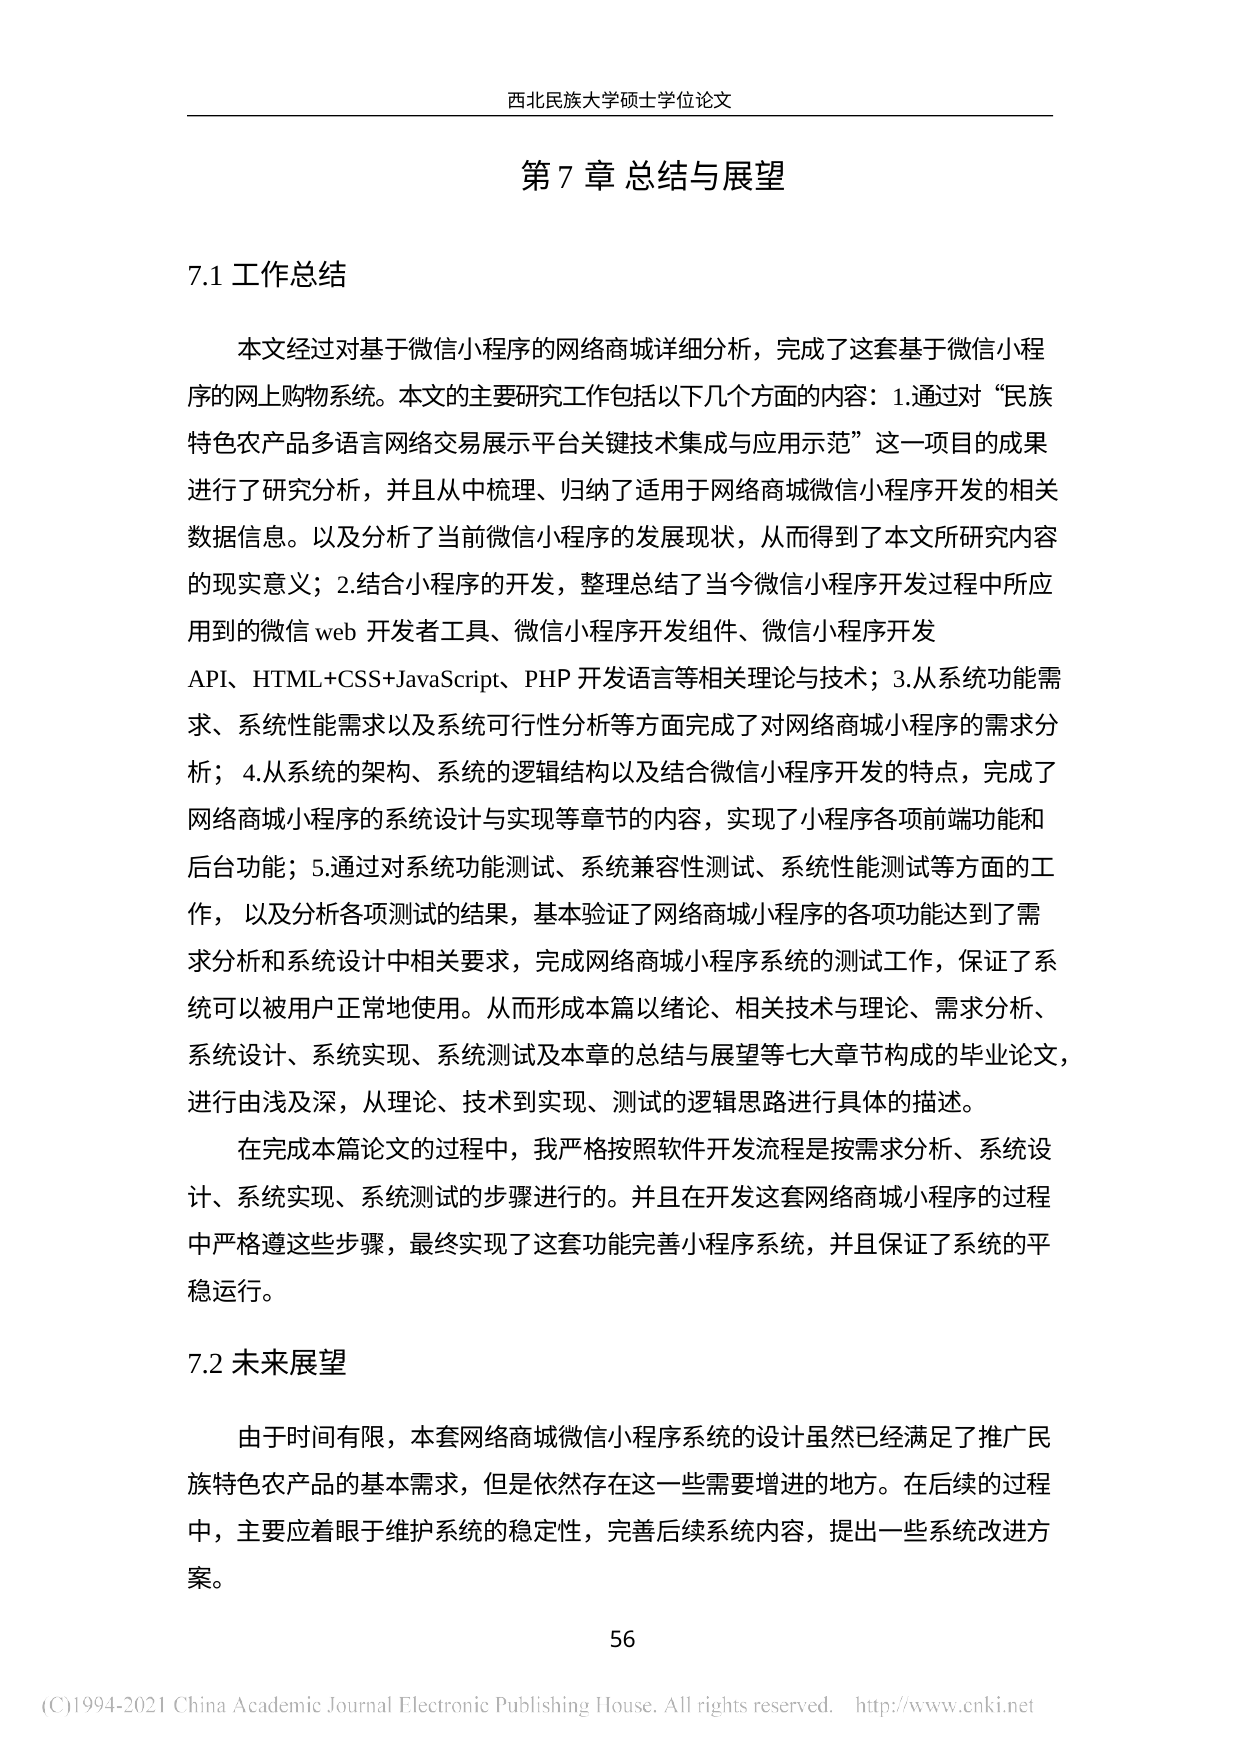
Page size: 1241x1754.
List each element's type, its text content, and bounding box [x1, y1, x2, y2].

subtitle 第 7 章 总结与展望 [227, 150, 1079, 198]
subtitle 工作总结 [187, 251, 1096, 293]
text 由于时间有限，本套网络商城微信小程序系统的设计虽然已经满足了推广民族特色农产品的基本需求，但是依然存在这一些需要增进的地方。在后续的过程中，主要应着眼于维护系统的稳定性，完善后续系统内容，提出一些系统改进方案。 [187, 1417, 1053, 1595]
subtitle 未来展望 [187, 1339, 1096, 1382]
text 本文经过对基于微信小程序的网络商城详细分析，完成了这套基于微信小程序的网上购物系统。本文的主要研究工作包括以下几个方面的内容：1.通过对“民族特色农产品多语言网络交易展示平台关键技术集成与应用示范”这一项目的成果进行了研究分析，并且从中梳理、归纳了适用于网络商城微信小程序开发的相关数据信息。以及分析了当前微信小程序的发展现状，从而得到了本文所研究内容的现实意义；2.结合小程序的开发，整理总结了当今微信小程序开发过程中所应用到的微信 web 开发者工具、微信小程序开发组件、微信小程序开发 API、HTML+CSS+JavaScript、PHP 开发语言等相关理论与技术；3.从系统功能需求、系统性能需求以及系统可行性分析等方面完成了对网络商城小程序的需求分析； 4.从系统的架构、系统的逻辑结构以及结合微信小程序开发的特点，完成了网络商城小程序的系统设计与实现等章节的内容，实现了小程序各项前端功能和后台功能；5.通过对系统功能测试、系统兼容性测试、系统性能测试等方面的工作， 以及分析各项测试的结果，基本验证了网络商城小程序的各项功能达到了需求分析和系统设计中相关要求，完成网络商城小程序系统的测试工作，保证了系统可以被用户正常地使用。从而形成本篇以绪论、相关技术与理论、需求分析、系统设计、系统实现、系统测试及本章的总结与展望等七大章节构成的毕业论文，进行由浅及深，从理论、技术到实现、测试的逻辑思路进行具体的描述。 [187, 329, 1062, 1119]
picture [42, 1696, 832, 1717]
picture [855, 1696, 1034, 1717]
text 在完成本篇论文的过程中，我严格按照软件开发流程是按需求分析、系统设计、系统实现、系统测试的步骤进行的。并且在开发这套网络商城小程序的过程中严格遵这些步骤，最终实现了这套功能完善小程序系统，并且保证了系统的平稳运行。 [187, 1130, 1053, 1307]
